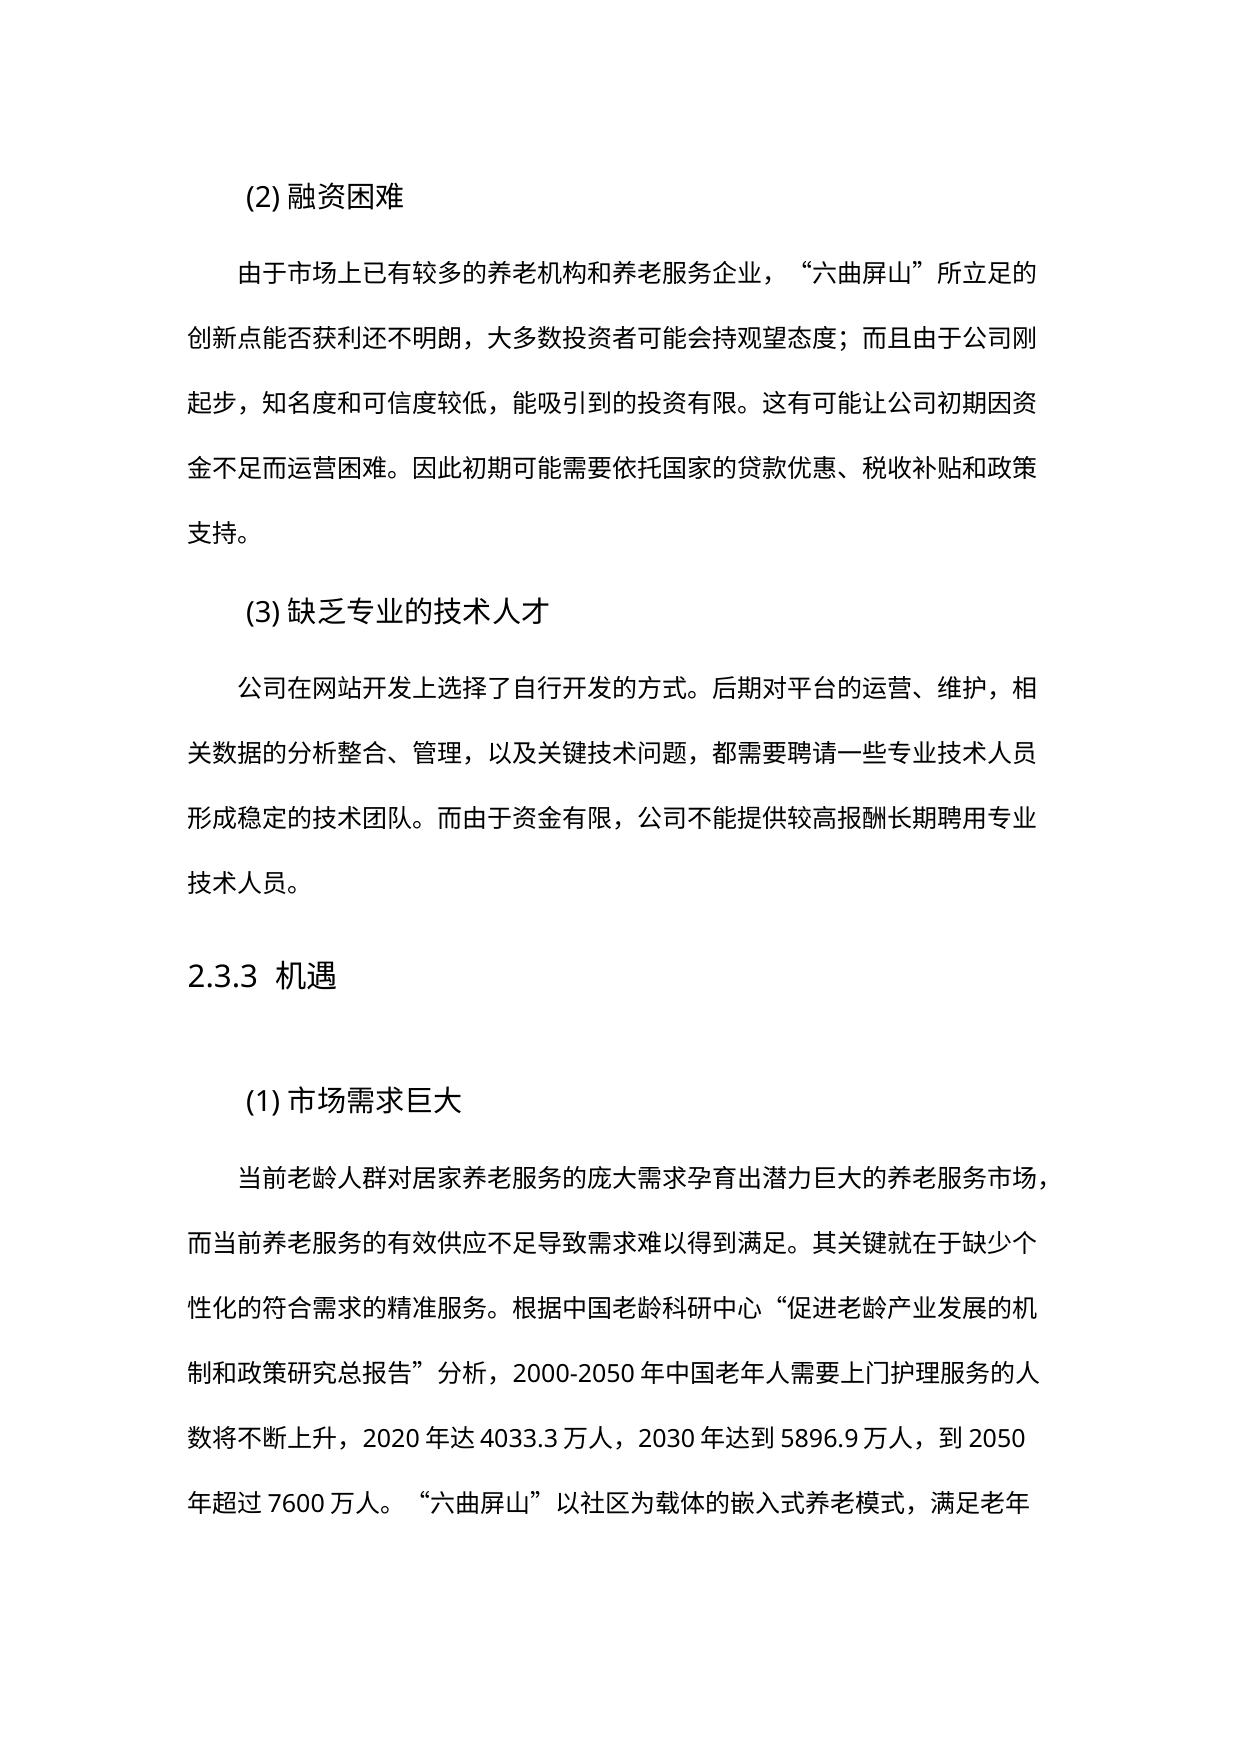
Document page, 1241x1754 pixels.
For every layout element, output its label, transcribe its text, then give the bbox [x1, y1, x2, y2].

text 由于市场上已有较多的养老机构和养老服务企业，“六曲屏山”所立足的创新点能否获利还不明朗，大多数投资者可能会持观望态度；而且由于公司刚起步，知名度和可信度较低，能吸引到的投资有限。这有可能让公司初期因资金不足而运营困难。因此初期可能需要依托国家的贷款优惠、税收补贴和政策支持。 [187, 239, 1053, 564]
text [187, 1144, 1053, 1534]
subtitle 缺乏专业的技术人才 [187, 577, 1053, 642]
text 公司在网站开发上选择了自行开发的方式。后期对平台的运营、维护，相关数据的分析整合、管理，以及关键技术问题，都需要聘请一些专业技术人员形成稳定的技术团队。而由于资金有限，公司不能提供较高报酬长期聘用专业技术人员。 [187, 654, 1053, 914]
subtitle 机遇 [187, 942, 1053, 1007]
subtitle 市场需求巨大 [187, 1067, 1053, 1132]
subtitle 融资困难 [187, 162, 1053, 227]
